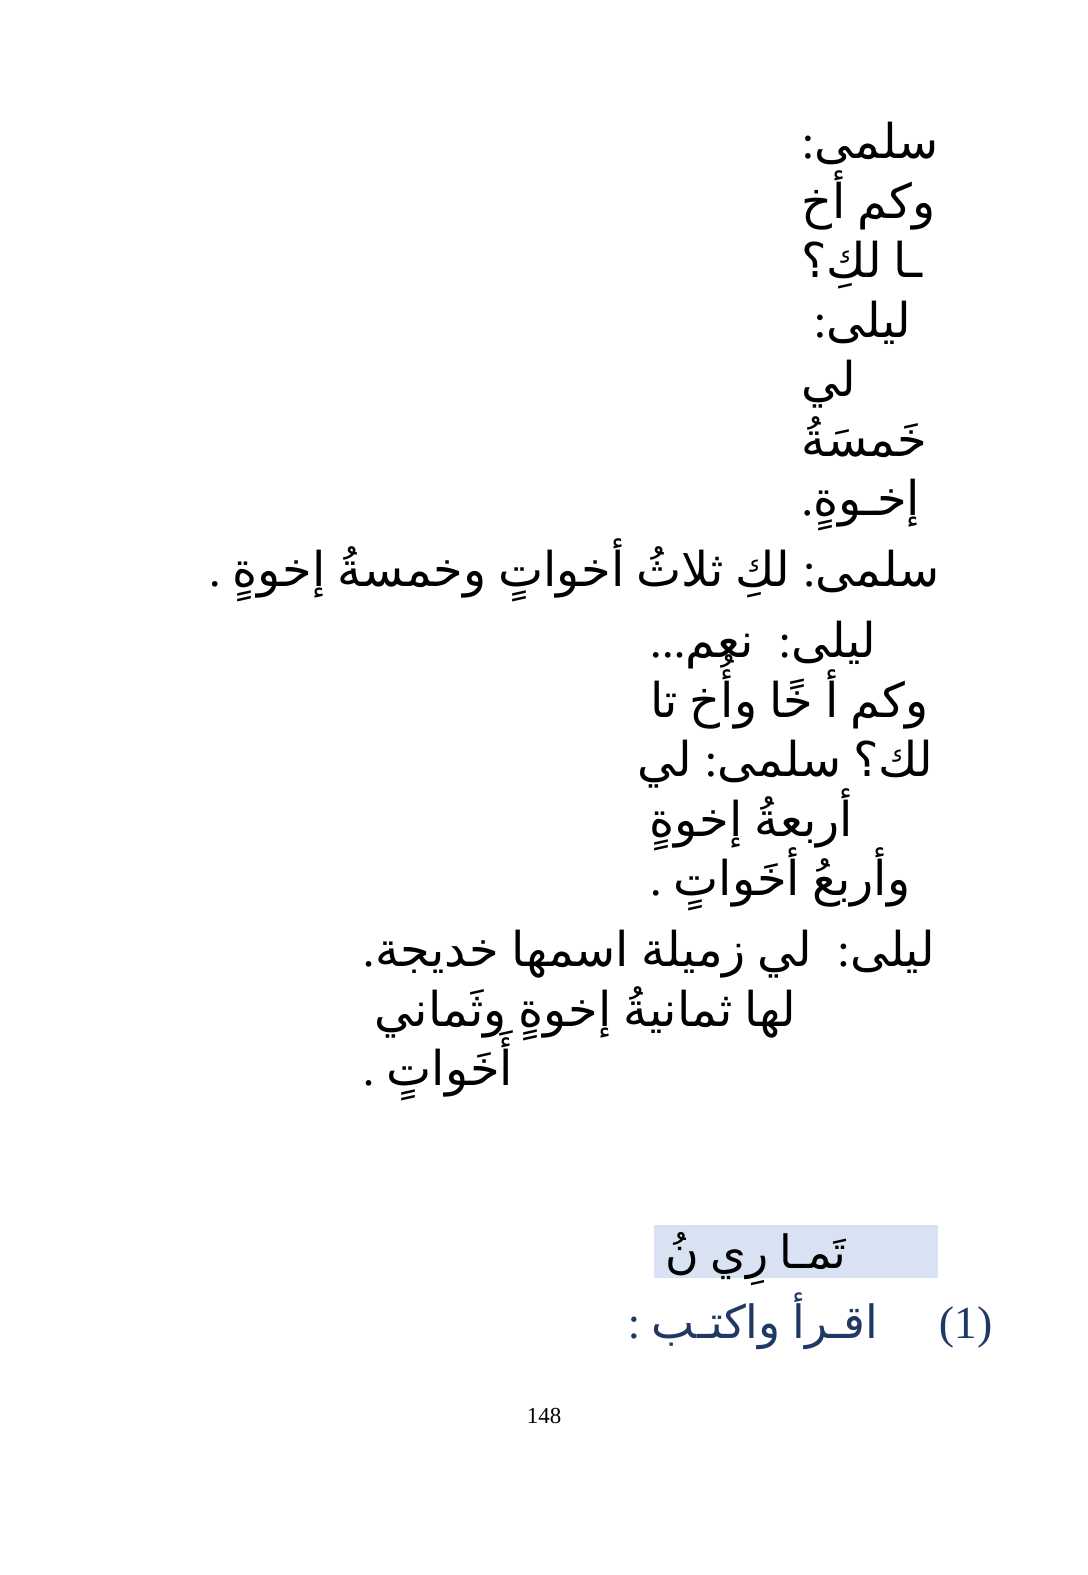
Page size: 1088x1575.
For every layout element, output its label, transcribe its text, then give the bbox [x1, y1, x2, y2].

text ليلى: نعم... وكم أ خًا وأُخ تا لك؟ سلمى: لي أربعةُ إخوةٍ وأربعُ أخَواتٍ . [638, 613, 938, 906]
text سلمى: لكِ ثلاثُ أخواتٍ وخمسةُ إخوةٍ . [184, 542, 939, 597]
list اقـرأ واكتـب : [304, 1295, 938, 1348]
text تَمـا رِي نُ [654, 1225, 938, 1278]
text سلمى: وكم أخ ـا لكِ؟ ليلى: لي خَمسَةُ إخـوةٍ. [789, 114, 938, 526]
text ليلى: لي زميلة اسمها خديجة. لها ثمانيةُ إخوةٍ وثَماني أَخَواتٍ . [351, 922, 938, 1096]
